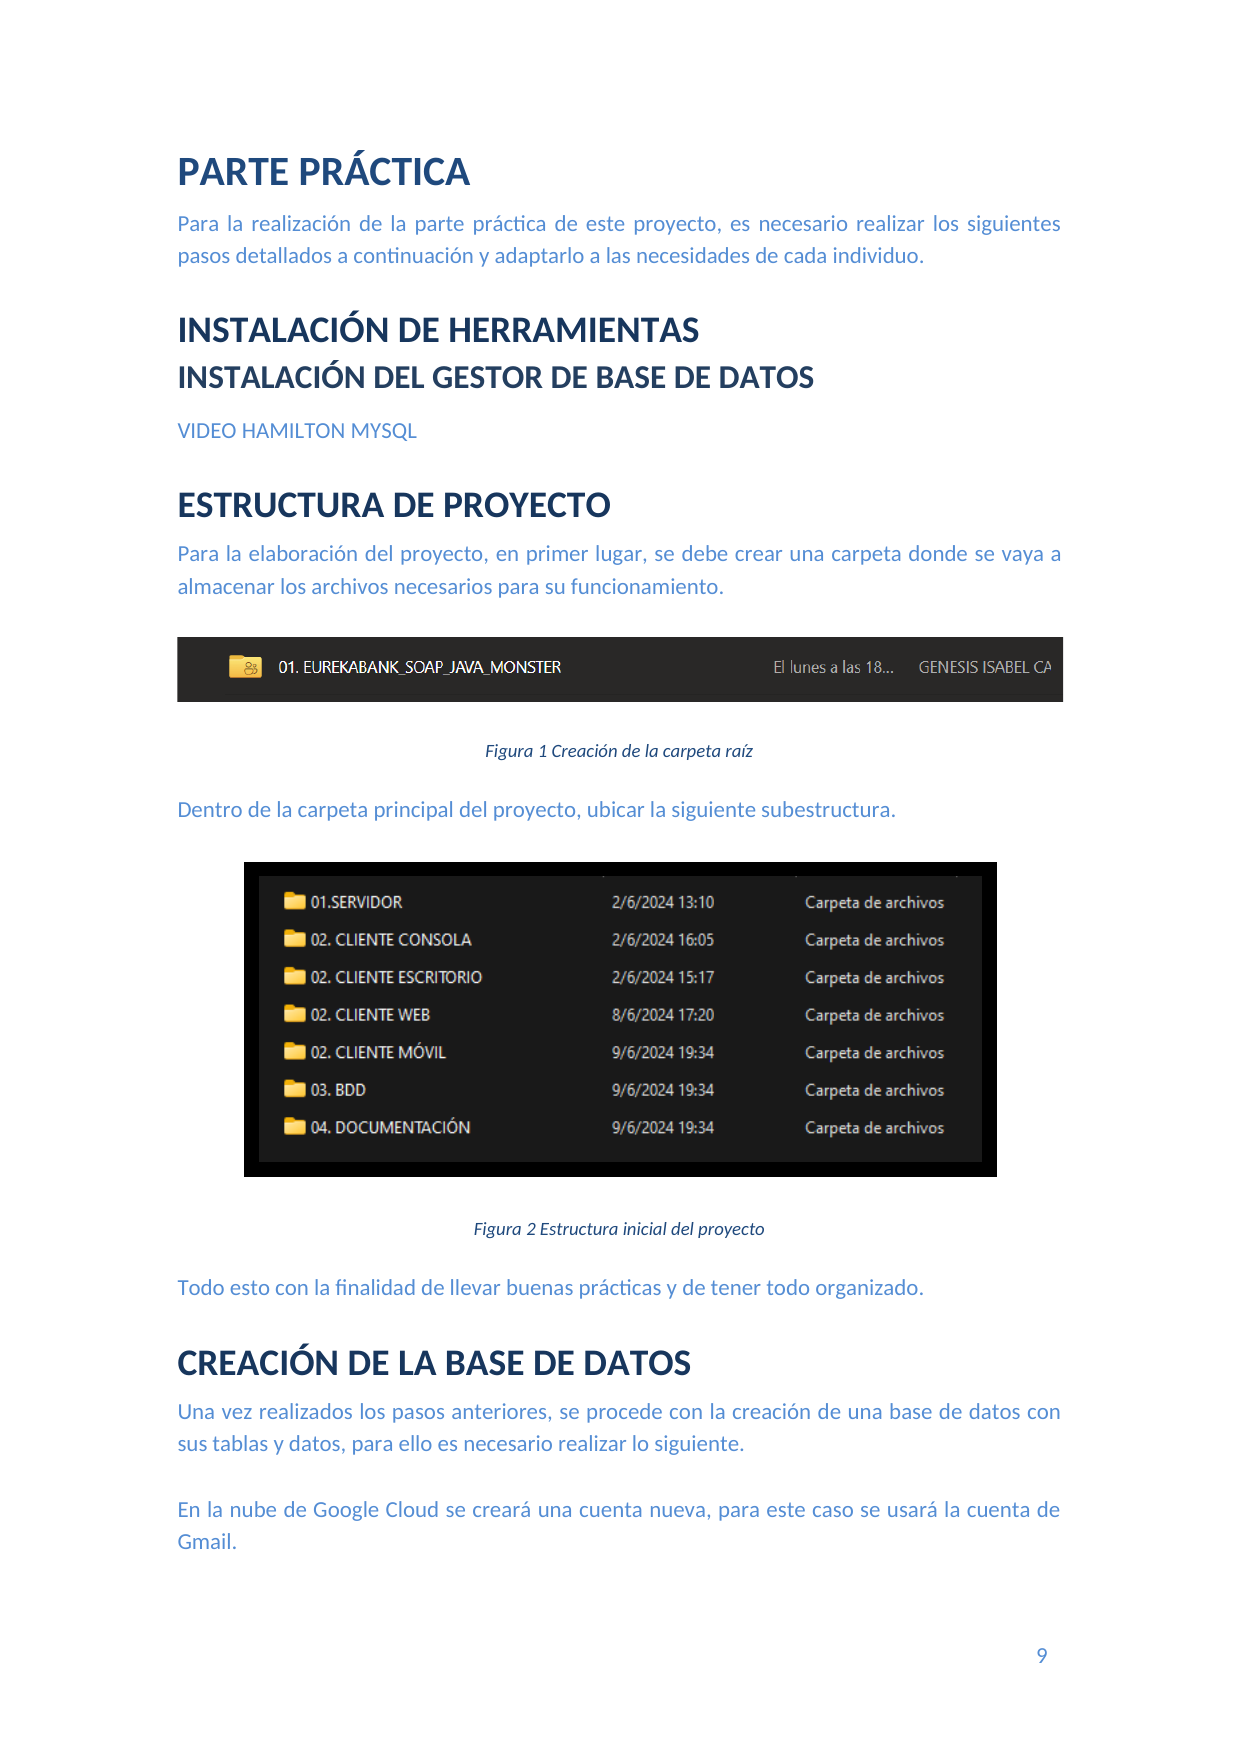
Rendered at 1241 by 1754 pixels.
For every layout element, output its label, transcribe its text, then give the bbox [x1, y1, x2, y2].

subtitle PARTE PRÁCTICA [177, 145, 1063, 196]
text Para la elaboración del proyecto, en primer lugar, se debe crear una carpeta donde se vaya a almacenar los archivos necesarios para su funcionamiento. [177, 539, 1063, 600]
text En la nube de Google Cloud se creará una cuenta nueva, para este caso se usará la cuenta de Gmail. [177, 1495, 1063, 1555]
subtitle ESTRUCTURA DE PROYECTO [177, 481, 1063, 527]
text Todo esto con la finalidad de llevar buenas prácticas y de tener todo organizado. [177, 1273, 1063, 1301]
picture [177, 637, 1064, 702]
subtitle CREACIÓN DE LA BASE DE DATOS [177, 1339, 1063, 1385]
picture [259, 876, 982, 1162]
text Dentro de la carpeta principal del proyecto, ubicar la siguiente subestructura. [177, 795, 1063, 823]
text Figura 2 Estructura inicial del proyecto [177, 1217, 1063, 1240]
subtitle INSTALACIÓN DEL GESTOR DE BASE DE DATOS [177, 356, 1063, 397]
text Una vez realizados los pasos anteriores, se procede con la creación de una base de datos con sus tablas y datos, para ello es necesario realizar lo siguiente. [177, 1397, 1063, 1457]
text Para la realización de la parte práctica de este proyecto, es necesario realizar los siguientes pasos detallados a continuación y adaptarlo a las necesidades de cada individuo. [177, 209, 1063, 269]
text Figura 1 Creación de la carpeta raíz [177, 739, 1063, 762]
subtitle INSTALACIÓN DE HERRAMIENTAS [177, 306, 1063, 352]
text VIDEO HAMILTON MYSQL [177, 416, 1063, 444]
